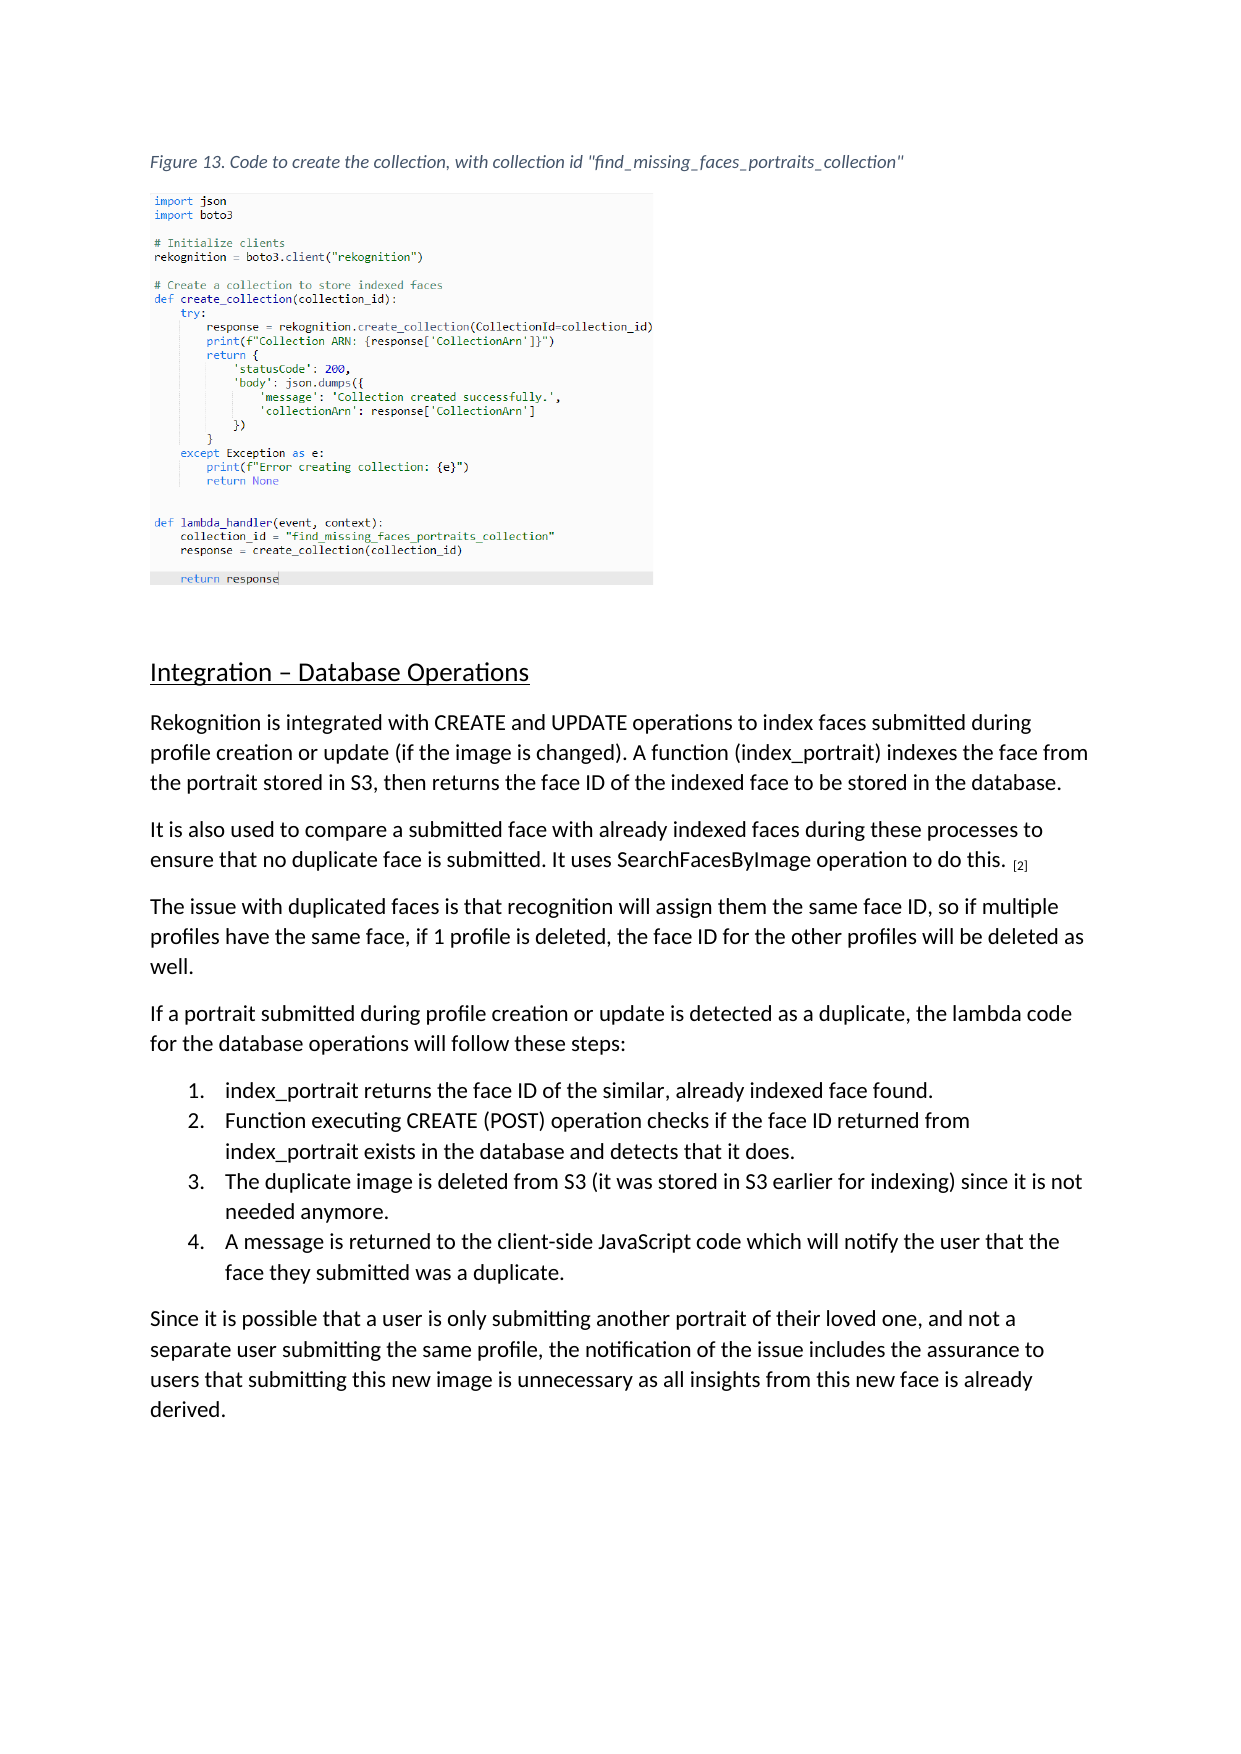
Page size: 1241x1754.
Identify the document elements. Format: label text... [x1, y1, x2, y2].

picture [150, 193, 654, 585]
text The issue with duplicated faces is that recognition will assign them the same face ID, so if multiple profiles have the same face, if 1 profile is deleted, the face ID for the other profiles will be deleted as well. [150, 892, 1090, 980]
text Figure 13. Code to create the collection, with collection id "find_missing_faces_portraits_collection" [150, 150, 1090, 173]
list Function executing CREATE (POST) operation checks if the face ID returned from index_portrait exists in the database and detects that it does. [187, 1107, 1090, 1165]
text Rekognition is integrated with CREATE and UPDATE operations to index faces submitted during profile creation or update (if the image is changed). A function (index_portrait) indexes the face from the portrait stored in S3, then returns the face ID of the indexed face to be stored in the database. [150, 708, 1090, 796]
text If a portrait submitted during profile creation or update is detected as a duplicate, the lambda code for the database operations will follow these steps: [150, 999, 1090, 1057]
text Since it is possible that a user is only submitting another portrait of their loved one, and not a separate user submitting the same profile, the notification of the issue includes the assurance to users that submitting this new image is unnecessary as all insights from this new face is already derived. [150, 1304, 1090, 1423]
text It is also used to compare a submitted face with already indexed faces during these processes to ensure that no duplicate face is submitted. It uses SearchFacesByImage operation to do this. [2] [150, 815, 1090, 873]
list The duplicate image is deleted from S3 (it was stored in S3 earlier for indexing) since it is not needed anymore. [187, 1167, 1090, 1225]
list index_portrait returns the face ID of the similar, already indexed face found. [187, 1076, 1090, 1104]
text Integration – Database Operations [150, 655, 1090, 688]
list A message is returned to the client-side JavaScript code which will notify the user that the face they submitted was a duplicate. [187, 1227, 1090, 1286]
